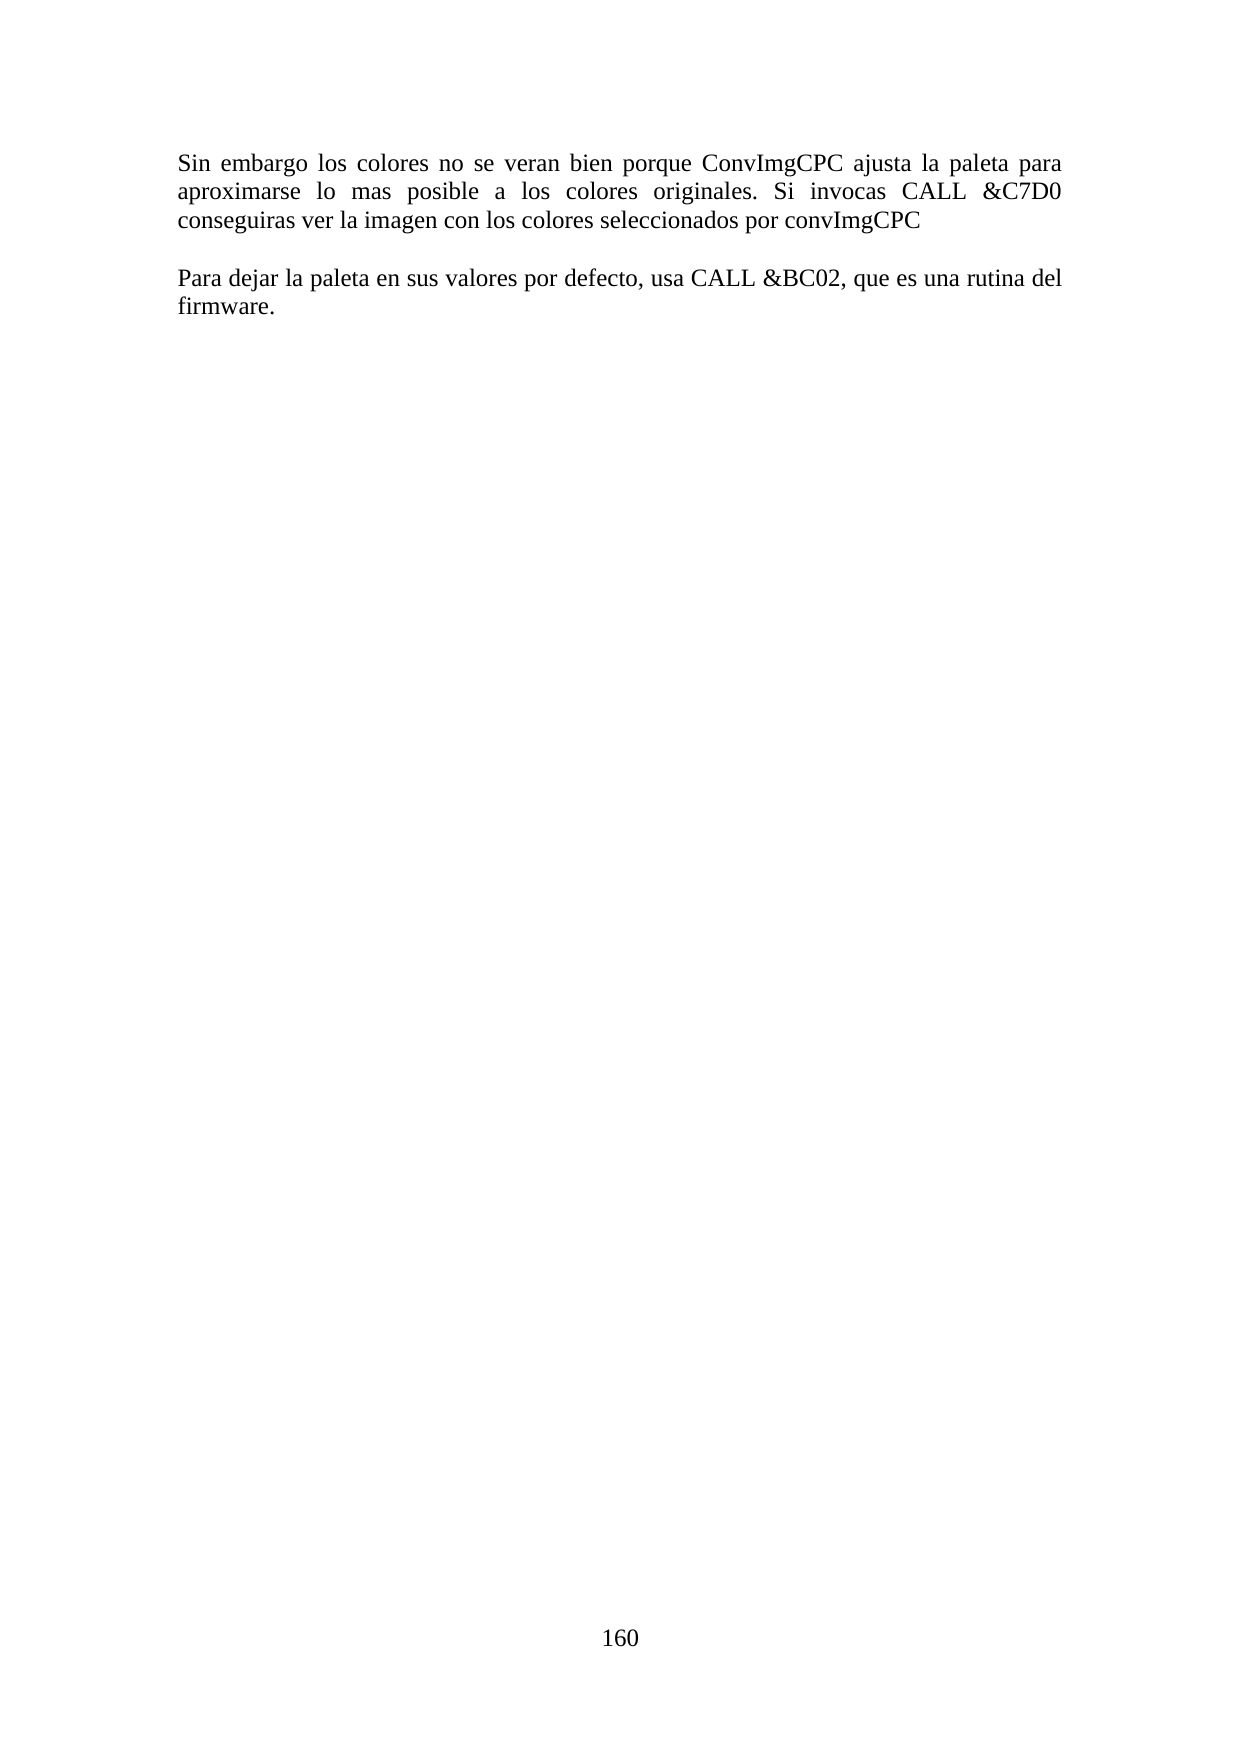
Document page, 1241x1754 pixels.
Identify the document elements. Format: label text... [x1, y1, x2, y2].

text Sin embargo los colores no se veran bien porque ConvImgCPC ajusta la paleta para aproximarse lo mas posible a los colores originales. Si invocas CALL &C7D0 conseguiras ver la imagen con los colores seleccionados por convImgCPC [177, 148, 1063, 234]
text Para dejar la paleta en sus valores por defecto, usa CALL &BC02, que es una rutina del firmware. [177, 263, 1063, 320]
